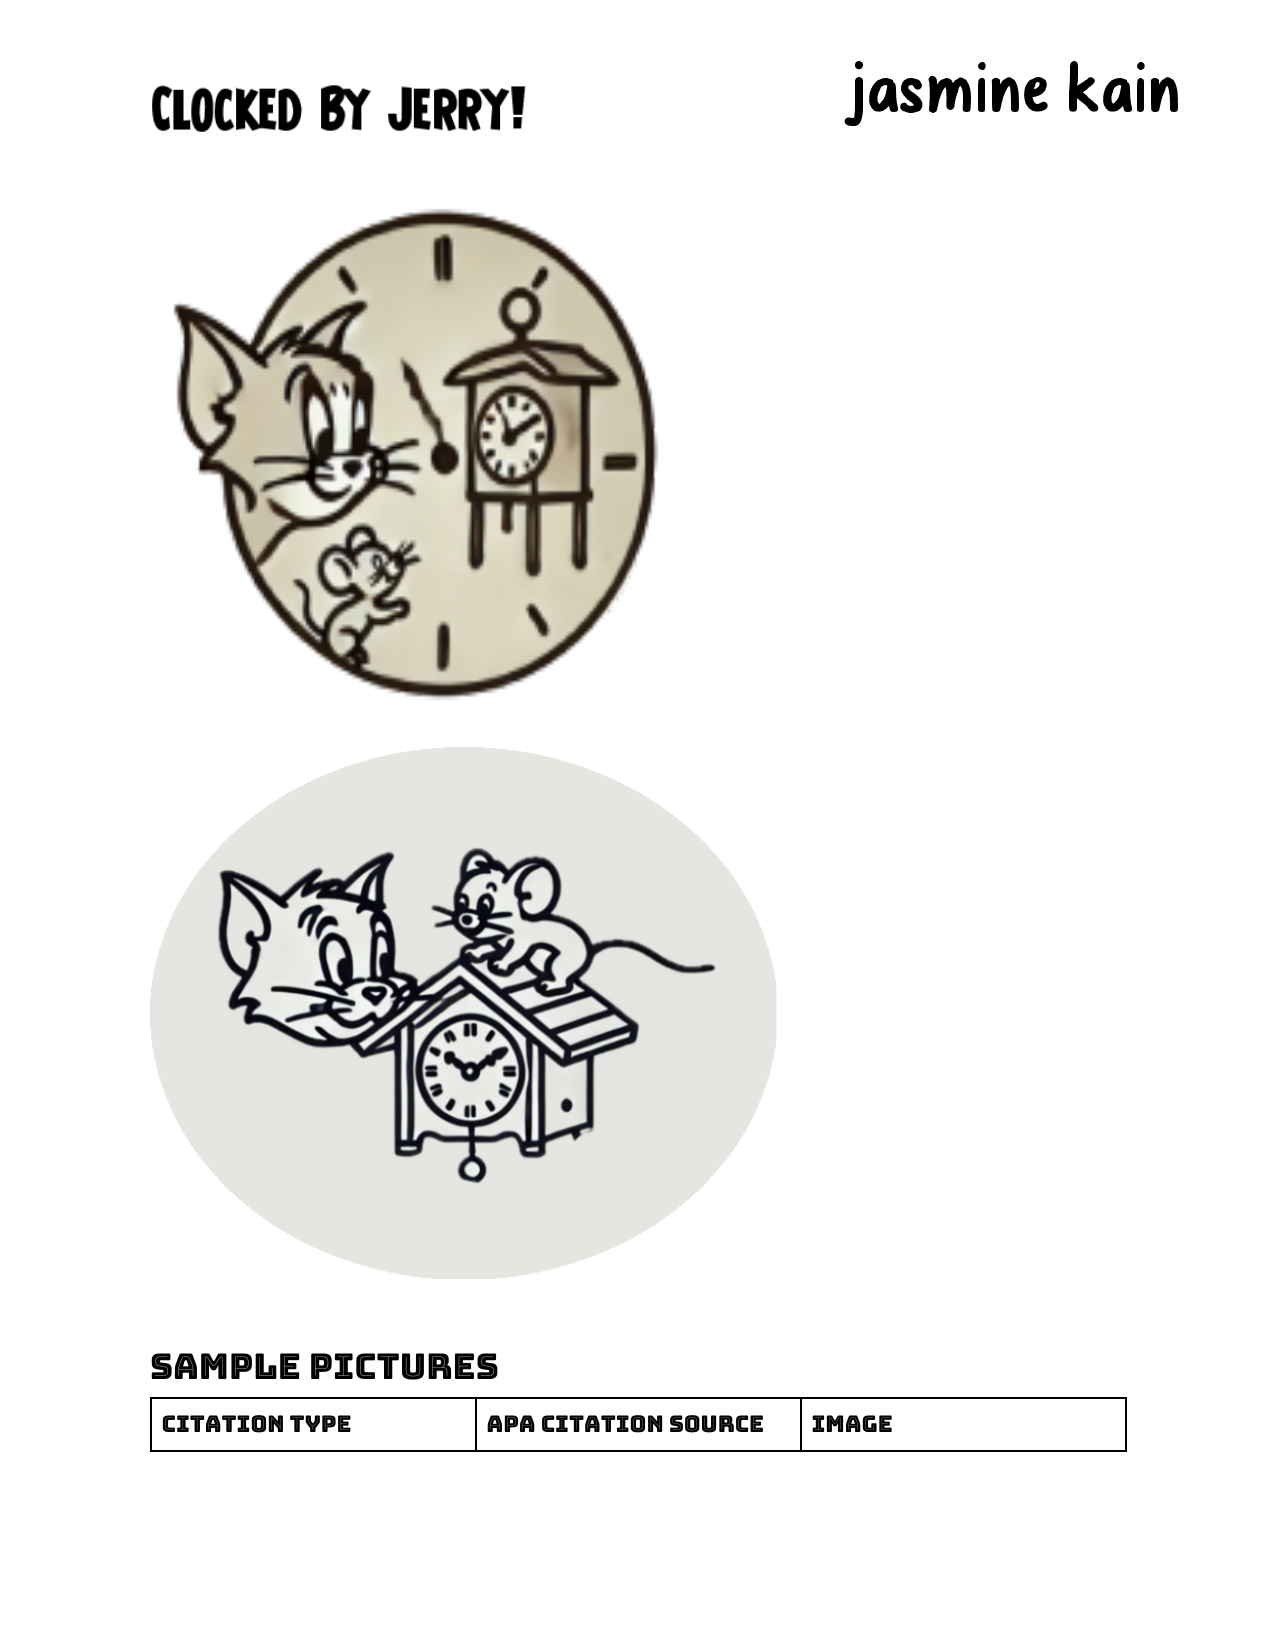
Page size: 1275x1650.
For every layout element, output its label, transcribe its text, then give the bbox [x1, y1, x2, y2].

picture [150, 747, 777, 1279]
picture [150, 75, 537, 141]
picture [150, 180, 704, 704]
table_header IMAGE [802, 1399, 1125, 1450]
picture [829, 48, 1217, 144]
table_header APA CITATION SOURCE [477, 1399, 800, 1450]
text Sample Pictures [150, 1343, 1125, 1390]
table_header CITATION TYPE [152, 1399, 475, 1450]
